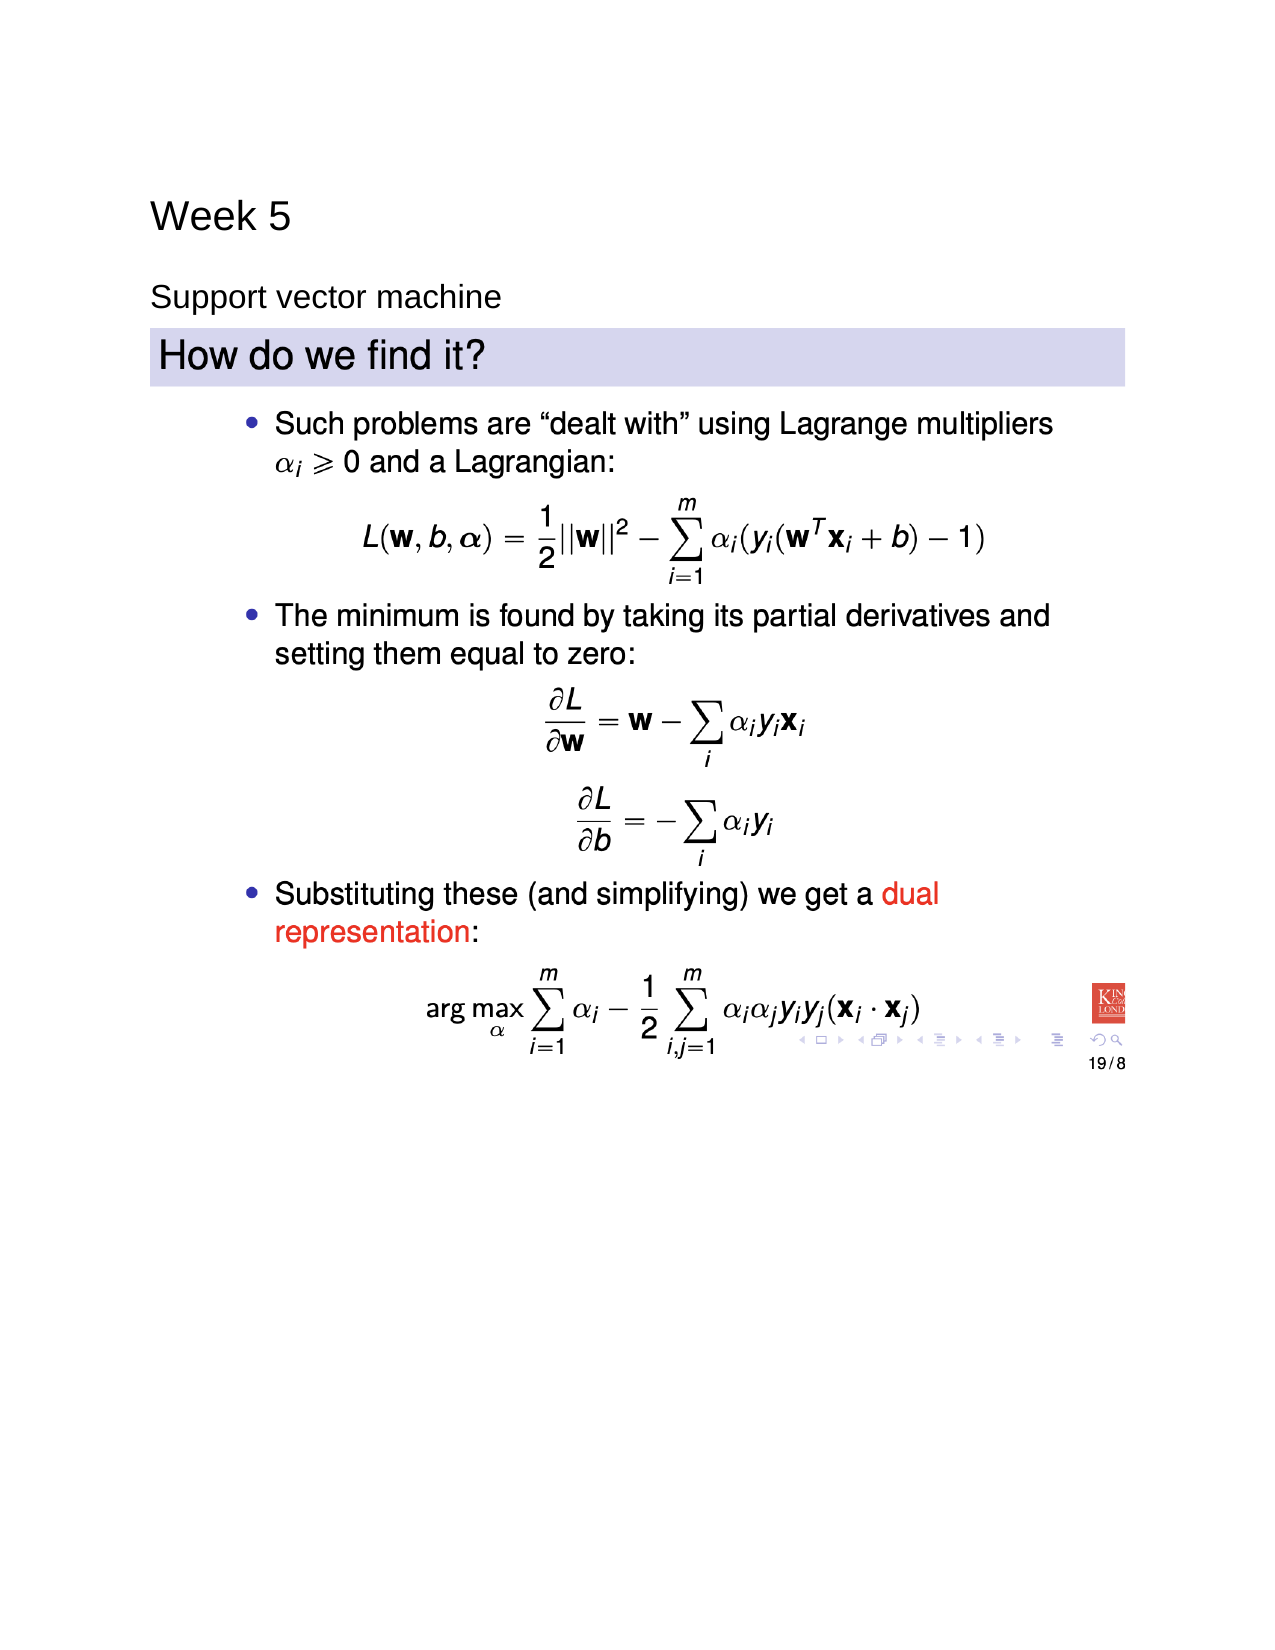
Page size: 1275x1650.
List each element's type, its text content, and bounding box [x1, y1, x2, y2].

subtitle Week 5 [150, 192, 1125, 239]
subtitle Support vector machine [150, 277, 1125, 316]
picture [150, 328, 1125, 1076]
